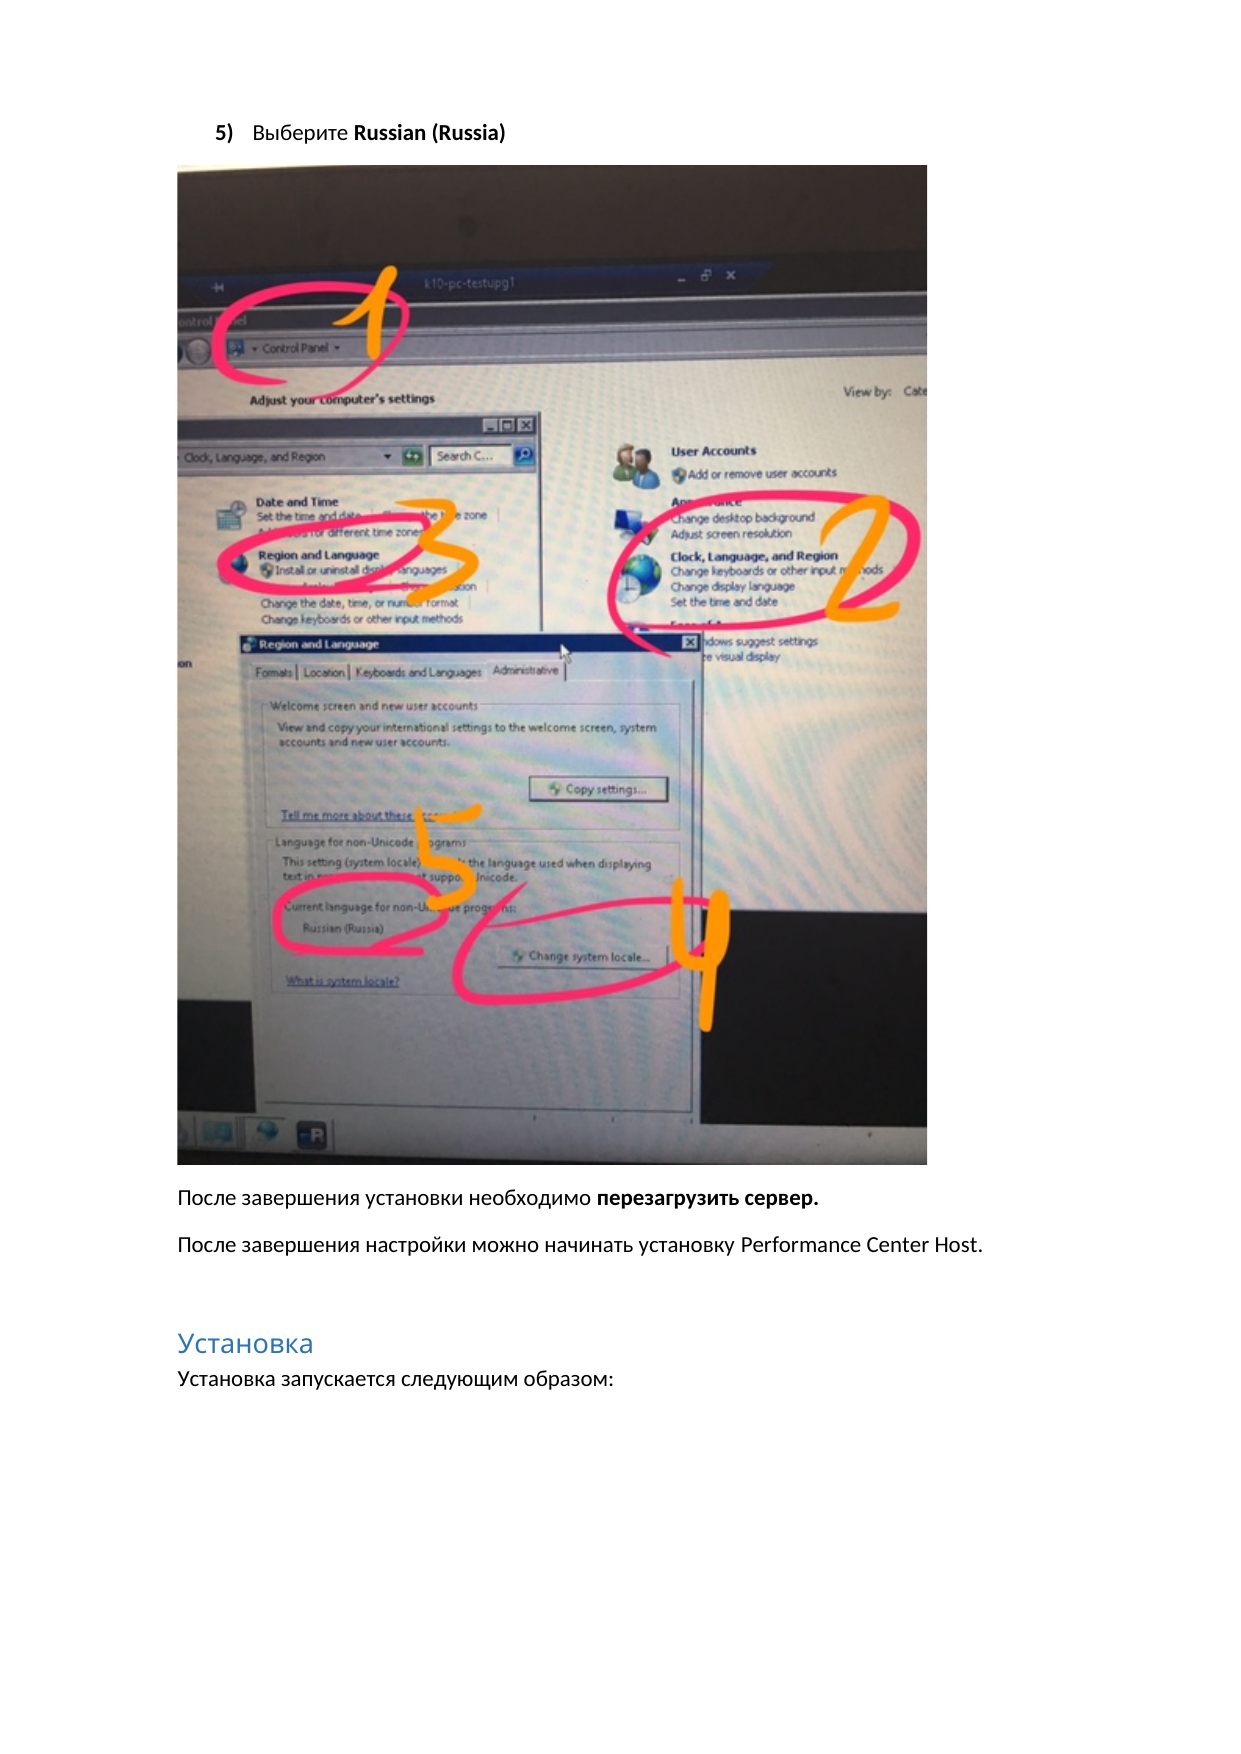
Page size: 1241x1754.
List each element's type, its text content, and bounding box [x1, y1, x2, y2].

text После завершения установки необходимо перезагрузить сервер. [177, 1183, 1152, 1211]
subtitle Установка [177, 1324, 1152, 1361]
list Выберите Russian (Russia) [215, 118, 1152, 146]
picture [177, 165, 928, 1165]
text После завершения настройки можно начинать установку Performance Center Host. [177, 1230, 1152, 1258]
text Установка запускается следующим образом: [177, 1364, 1152, 1392]
